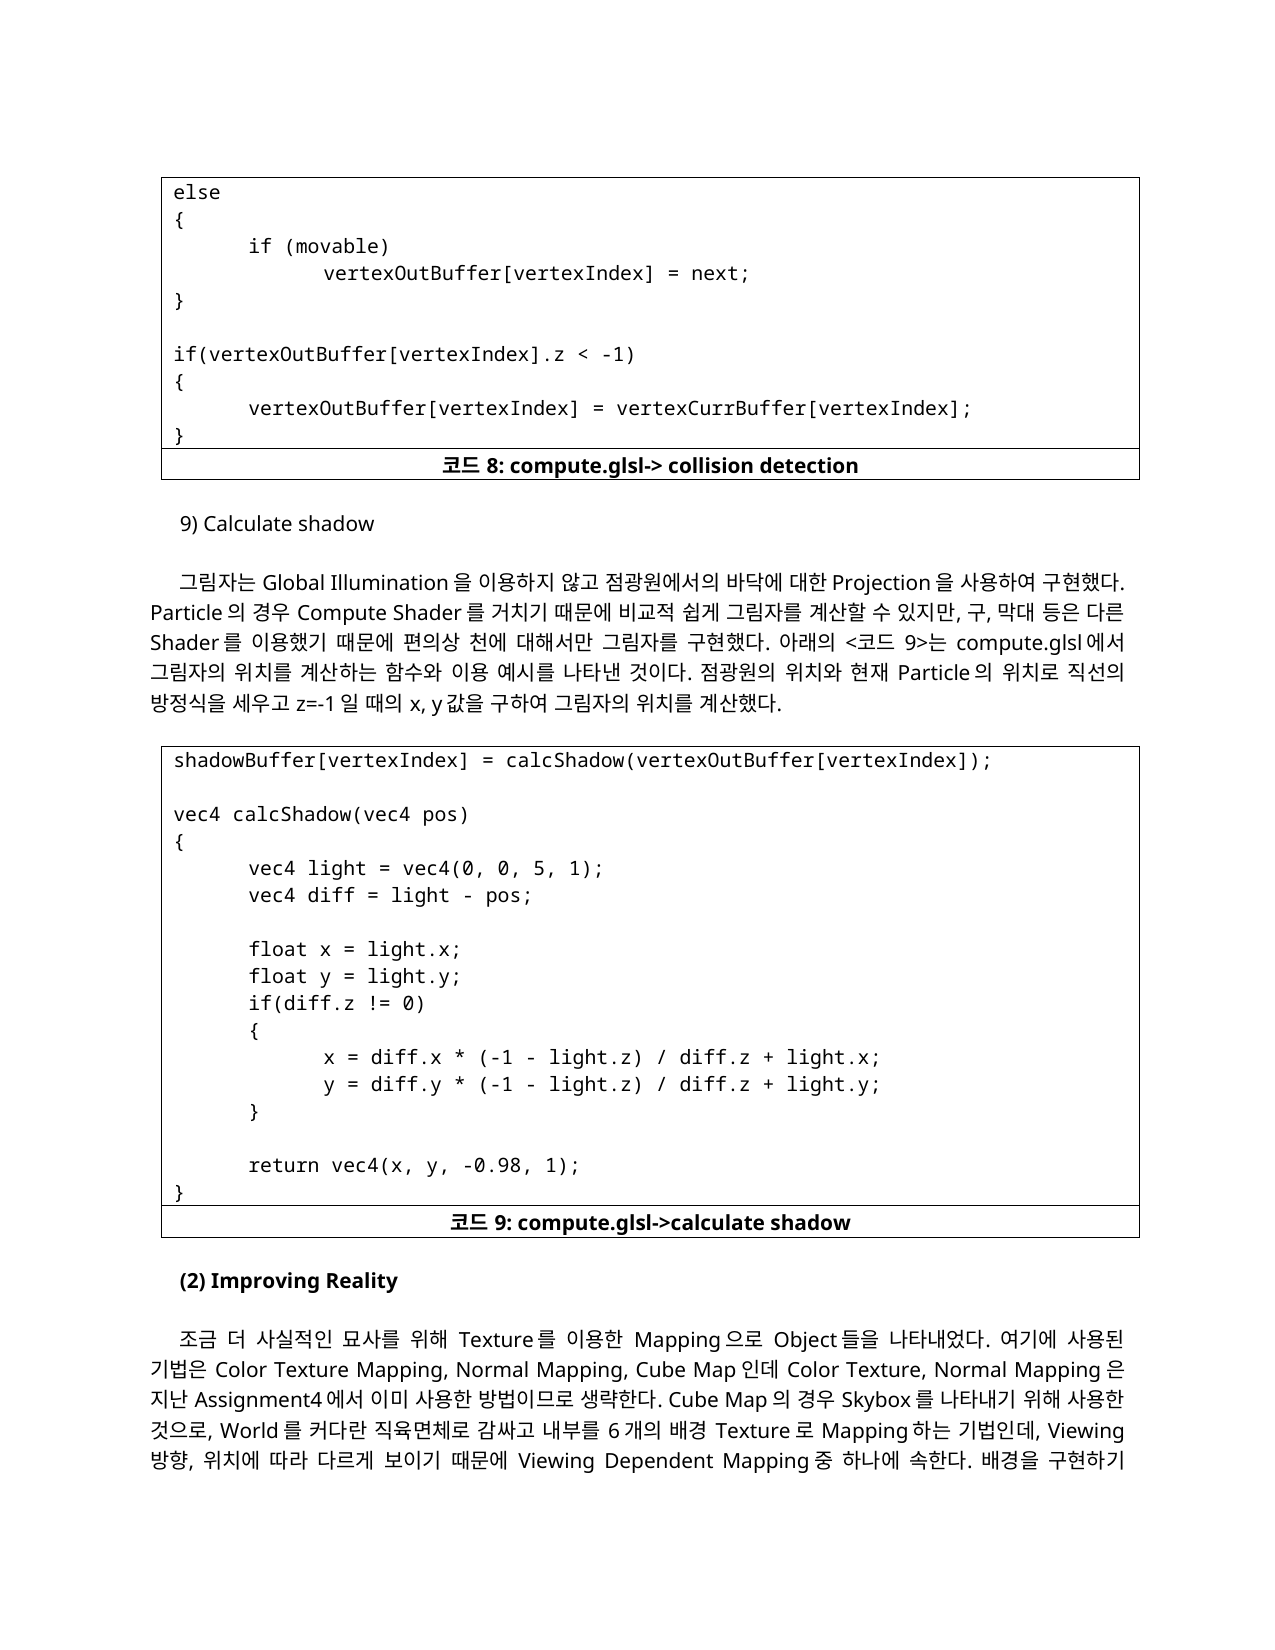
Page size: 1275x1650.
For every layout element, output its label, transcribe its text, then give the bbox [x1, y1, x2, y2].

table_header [162, 178, 1139, 448]
text 그림자는 Global Illumination을 이용하지 않고 점광원에서의 바닥에 대한Projection을 사용하여 구현했다. Particle의 경우 Compute Shader를 거치기 때문에 비교적 쉽게 그림자를 계산할 수 있지만, 구, 막대 등은 다른 Shader를 이용했기 때문에 편의상 천에 대해서만 그림자를 구현했다. 아래의 <코드 9>는 compute.glsl에서 그림자의 위치를 계산하는 함수와 이용 예시를 나타낸 것이다. 점광원의 위치와 현재 Particle의 위치로 직선의 방정식을 세우고 z=-1일 때의 x, y값을 구하여 그림자의 위치를 계산했다. [150, 566, 1125, 717]
text (2) Improving Reality [150, 1266, 1125, 1295]
table_header shadowBuffer[vertexIndex] = calcShadow(vertexOutBuffer[vertexIndex]); vec4 calcShadow(vec4 pos) { vec4 light = vec4(0, 0, 5, 1); vec4 diff = light - pos; float x = light.x; float y = light.y; if(diff.z != 0) { x = diff.x * (-1 - light.z) / diff.z + light.x; y = diff.y * (-1 - light.z) / diff.z + light.y; } return vec4(x, y, -0.98, 1); } [162, 747, 1139, 1205]
table_cell 코드 8: compute.glsl-> collision detection [162, 449, 1139, 479]
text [150, 1323, 1125, 1475]
text 9) Calculate shadow [150, 509, 1125, 537]
table_cell 코드 9: compute.glsl->calculate shadow [162, 1206, 1139, 1237]
